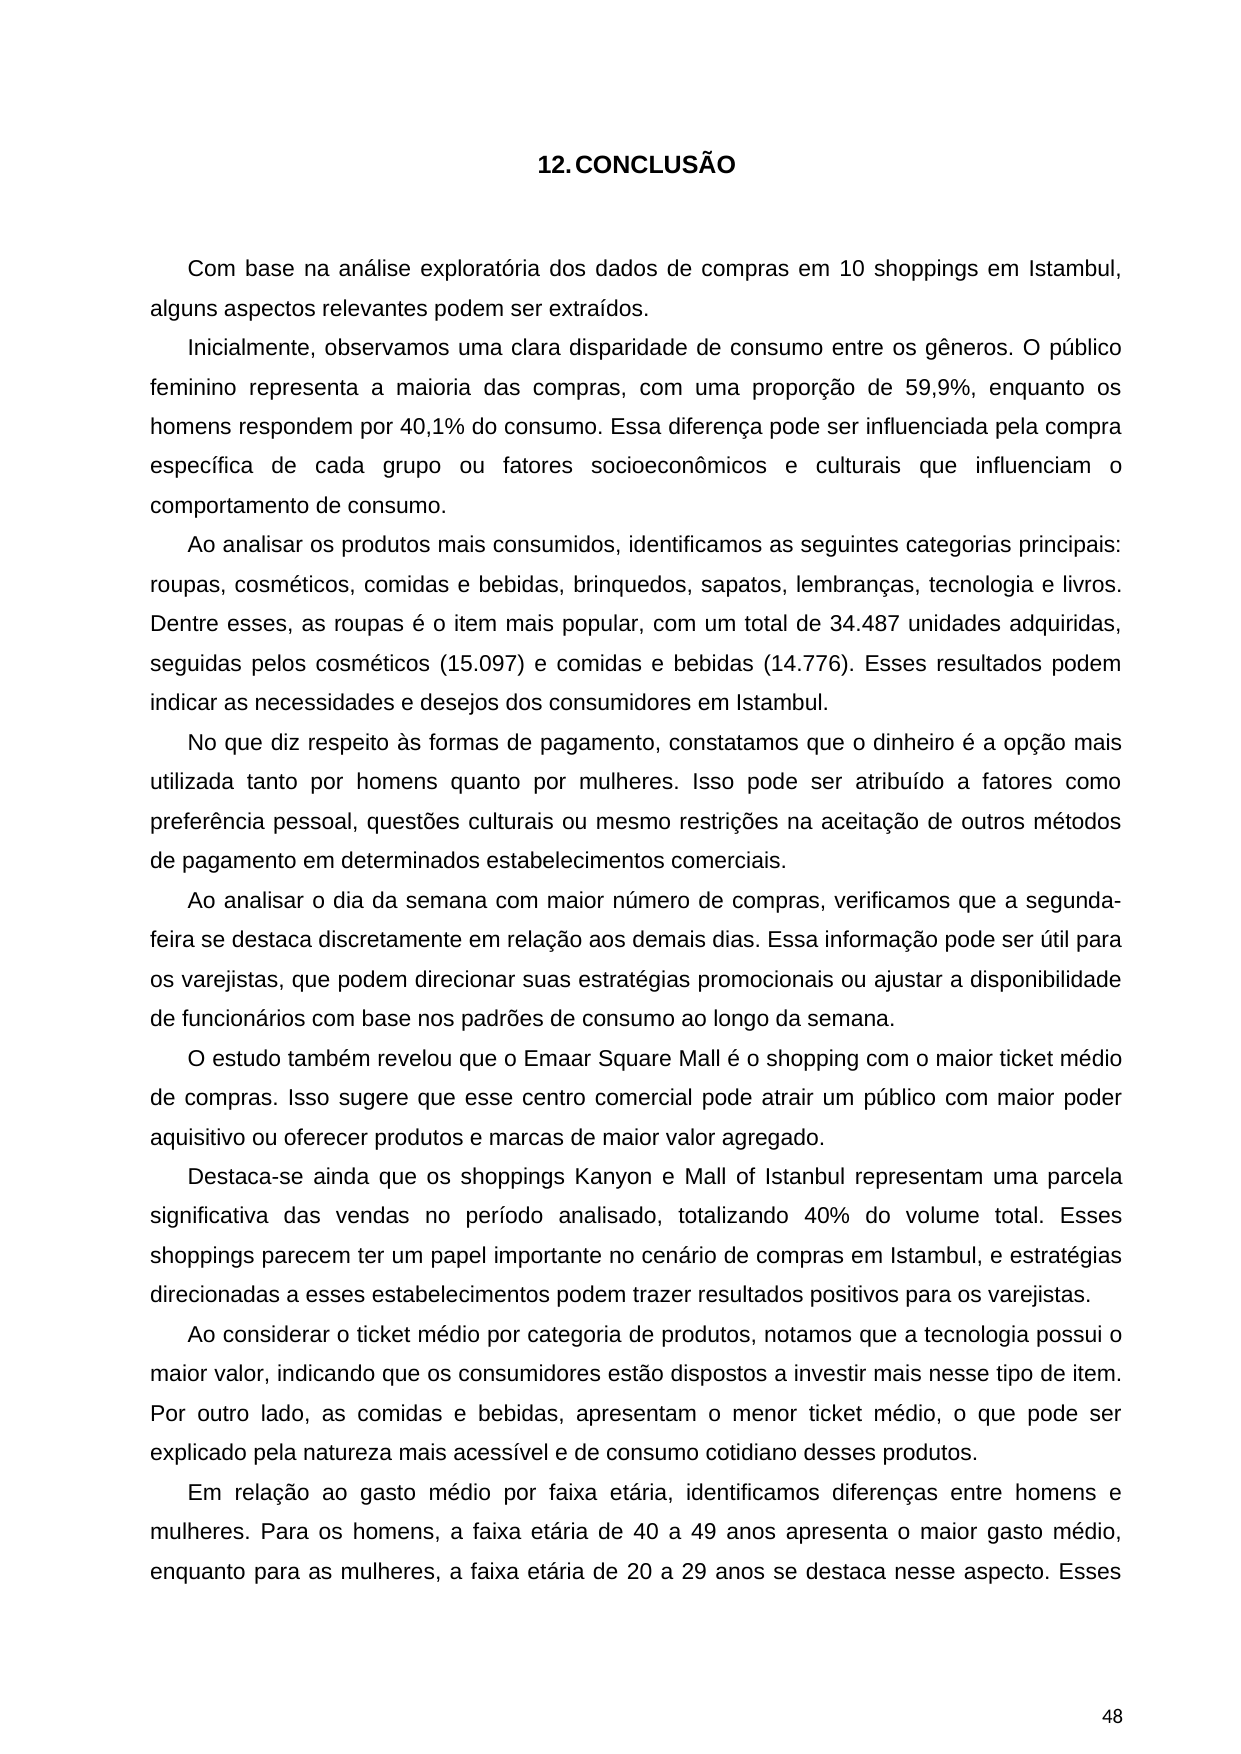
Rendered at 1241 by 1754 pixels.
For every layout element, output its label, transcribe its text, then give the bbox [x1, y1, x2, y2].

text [150, 1479, 1123, 1584]
text Ao analisar os produtos mais consumidos, identificamos as seguintes categorias principais: roupas, cosméticos, comidas e bebidas, brinquedos, sapatos, lembranças, tecnologia e livros. Dentre esses, as roupas é o item mais popular, com um total de 34.487 unidades adquiridas, seguidas pelos cosméticos (15.097) e comidas e bebidas (14.776). Esses resultados podem indicar as necessidades e desejos dos consumidores em Istambul. [150, 531, 1123, 716]
text Ao analisar o dia da semana com maior número de compras, verificamos que a segunda-feira se destaca discretamente em relação aos demais dias. Essa informação pode ser útil para os varejistas, que podem direcionar suas estratégias promocionais ou ajustar a disponibilidade de funcionários com base nos padrões de consumo ao longo da semana. [150, 887, 1123, 1031]
text O estudo também revelou que o Emaar Square Mall é o shopping com o maior ticket médio de compras. Isso sugere que esse centro comercial pode atrair um público com maior poder aquisitivo ou oferecer produtos e marcas de maior valor agregado. [150, 1044, 1123, 1150]
text Com base na análise exploratória dos dados de compras em 10 shoppings em Istambul, alguns aspectos relevantes podem ser extraídos. [150, 255, 1123, 321]
text No que diz respeito às formas de pagamento, constatamos que o dinheiro é a opção mais utilizada tanto por homens quanto por mulheres. Isso pode ser atribuído a fatores como preferência pessoal, questões culturais ou mesmo restrições na aceitação de outros métodos de pagamento em determinados estabelecimentos comerciais. [150, 729, 1123, 873]
text Inicialmente, observamos uma clara disparidade de consumo entre os gêneros. O público feminino representa a maioria das compras, com uma proporção de 59,9%, enquanto os homens respondem por 40,1% do consumo. Essa diferença pode ser influenciada pela compra específica de cada grupo ou fatores socioeconômicos e culturais que influenciam o comportamento de consumo. [150, 334, 1123, 518]
subtitle CONCLUSÃO [150, 150, 1123, 179]
text Destaca-se ainda que os shoppings Kanyon e Mall of Istanbul representam uma parcela significativa das vendas no período analisado, totalizando 40% do volume total. Esses shoppings parecem ter um papel importante no cenário de compras em Istambul, e estratégias direcionadas a esses estabelecimentos podem trazer resultados positivos para os varejistas. [150, 1163, 1123, 1308]
text Ao considerar o ticket médio por categoria de produtos, notamos que a tecnologia possui o maior valor, indicando que os consumidores estão dispostos a investir mais nesse tipo de item. Por outro lado, as comidas e bebidas, apresentam o menor ticket médio, o que pode ser explicado pela natureza mais acessível e de consumo cotidiano desses produtos. [150, 1321, 1123, 1466]
